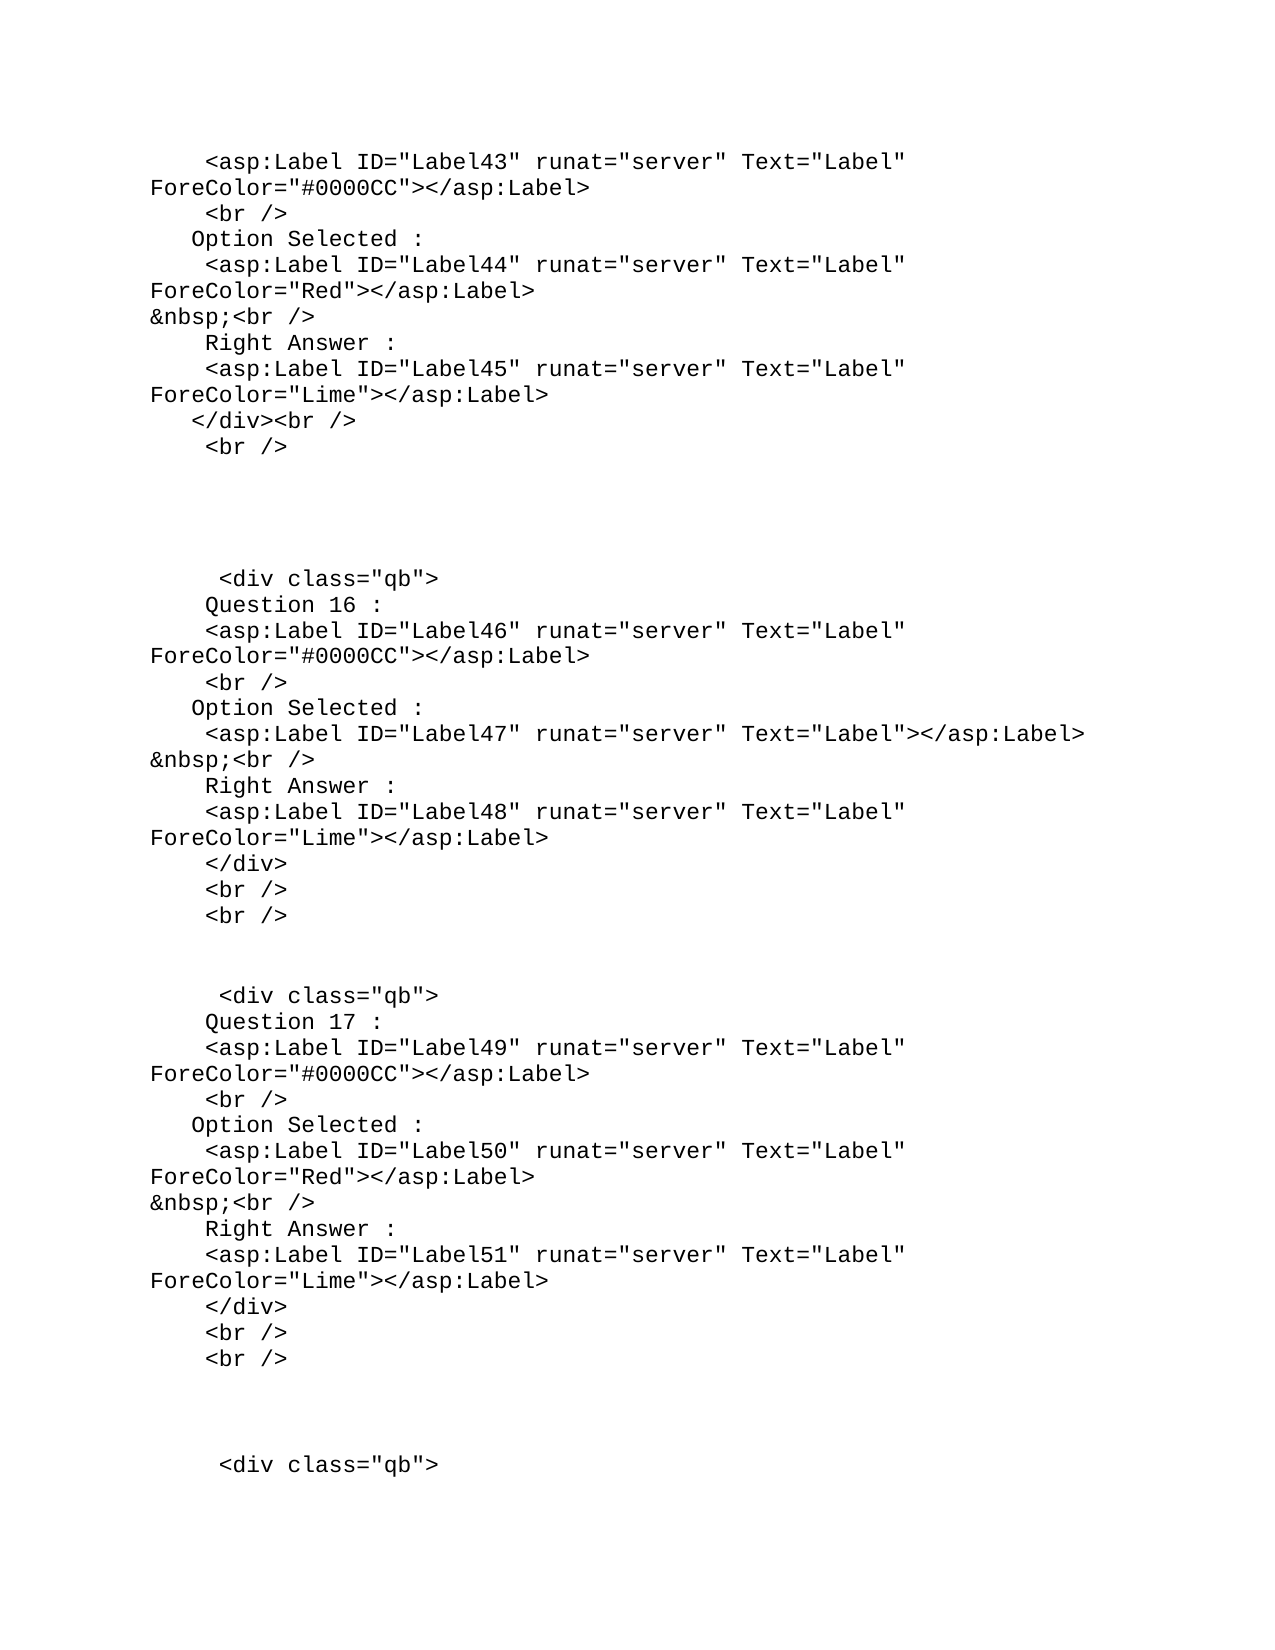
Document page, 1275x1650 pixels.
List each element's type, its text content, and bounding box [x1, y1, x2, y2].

text <br /> [150, 1347, 1125, 1373]
text </div> [150, 1295, 1125, 1321]
text Question 17 : [150, 1010, 1125, 1036]
text </div><br /> [150, 409, 1125, 435]
text <asp:Label ID="Label47" runat="server" Text="Label"></asp:Label> [150, 723, 1125, 749]
text <br /> [150, 878, 1125, 904]
text Question 16 : [150, 593, 1125, 619]
text Option Selected : [150, 1114, 1125, 1140]
text <br /> [150, 1088, 1125, 1114]
text Option Selected : [150, 697, 1125, 723]
text <div class="qb"> [150, 1453, 1125, 1479]
text <asp:Label ID="Label49" runat="server" Text="Label" ForeColor="#0000CC"></asp:Label> [150, 1036, 1125, 1088]
text &nbsp;<br /> [150, 306, 1125, 332]
text <asp:Label ID="Label46" runat="server" Text="Label" ForeColor="#0000CC"></asp:Label> [150, 619, 1125, 671]
text </div> [150, 852, 1125, 878]
text &nbsp;<br /> [150, 1192, 1125, 1218]
text Right Answer : [150, 332, 1125, 357]
text <br /> [150, 202, 1125, 228]
text <div class="qb"> [150, 567, 1125, 593]
text &nbsp;<br /> [150, 749, 1125, 774]
text <asp:Label ID="Label44" runat="server" Text="Label" ForeColor="Red"></asp:Label> [150, 254, 1125, 306]
text <br /> [150, 1321, 1125, 1347]
text Right Answer : [150, 774, 1125, 801]
text <asp:Label ID="Label51" runat="server" Text="Label" ForeColor="Lime"></asp:Label> [150, 1243, 1125, 1295]
text Right Answer : [150, 1218, 1125, 1243]
text <asp:Label ID="Label48" runat="server" Text="Label" ForeColor="Lime"></asp:Label> [150, 801, 1125, 852]
text <br /> [150, 435, 1125, 461]
text <asp:Label ID="Label45" runat="server" Text="Label" ForeColor="Lime"></asp:Label> [150, 357, 1125, 409]
text <asp:Label ID="Label43" runat="server" Text="Label" ForeColor="#0000CC"></asp:Label> [150, 150, 1125, 202]
text Option Selected : [150, 228, 1125, 254]
text <br /> [150, 904, 1125, 930]
text <br /> [150, 671, 1125, 697]
text <asp:Label ID="Label50" runat="server" Text="Label" ForeColor="Red"></asp:Label> [150, 1140, 1125, 1192]
text <div class="qb"> [150, 984, 1125, 1010]
